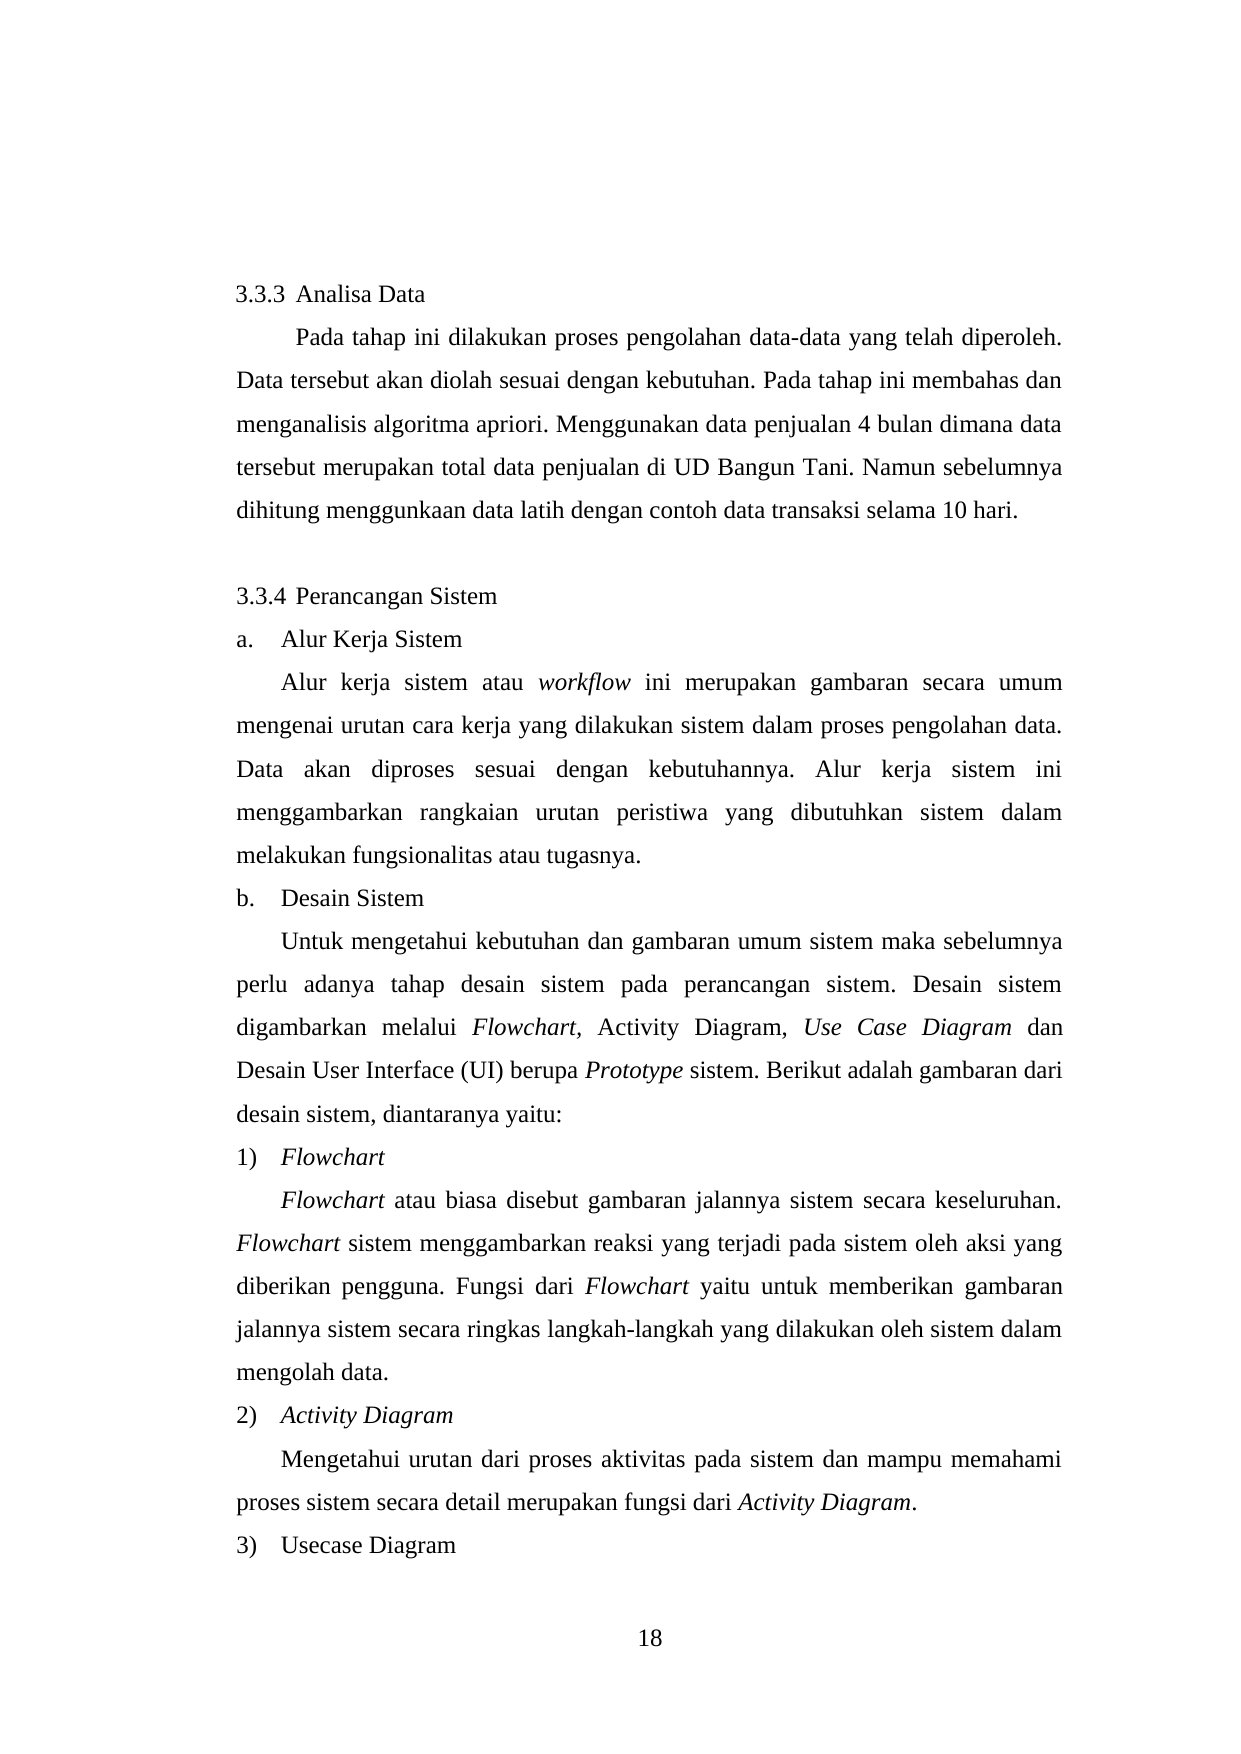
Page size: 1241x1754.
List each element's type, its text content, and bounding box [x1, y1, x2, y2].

subtitle Analisa Data [235, 279, 1063, 308]
list Activity Diagram [236, 1401, 1063, 1429]
text Alur kerja sistem atau workflow ini merupakan gambaran secara umum mengenai urutan cara kerja yang dilakukan sistem dalam proses pengolahan data. Data akan diproses sesuai dengan kebutuhannya. Alur kerja sistem ini menggambarkan rangkaian urutan peristiwa yang dibutuhkan sistem dalam melakukan fungsionalitas atau tugasnya. [236, 667, 1063, 869]
list Desain Sistem [236, 883, 1063, 912]
text Flowchart atau biasa disebut gambaran jalannya sistem secara keseluruhan. Flowchart sistem menggambarkan reaksi yang terjadi pada sistem oleh aksi yang diberikan pengguna. Fungsi dari Flowchart yaitu untuk memberikan gambaran jalannya sistem secara ringkas langkah-langkah yang dilakukan oleh sistem dalam mengolah data. [236, 1185, 1063, 1386]
text Untuk mengetahui kebutuhan dan gambaran umum sistem maka sebelumnya perlu adanya tahap desain sistem pada perancangan sistem. Desain sistem digambarkan melalui Flowchart, Activity Diagram, Use Case Diagram dan Desain User Interface (UI) berupa Prototype sistem. Berikut adalah gambaran dari desain sistem, diantaranya yaitu: [236, 926, 1063, 1127]
list Alur Kerja Sistem [236, 624, 1063, 653]
text Pada tahap ini dilakukan proses pengolahan data-data yang telah diperoleh. Data tersebut akan diolah sesuai dengan kebutuhan. Pada tahap ini membahas dan menganalisis algoritma apriori. Menggunakan data penjualan 4 bulan dimana data tersebut merupakan total data penjualan di UD Bangun Tani. Namun sebelumnya dihitung menggunkaan data latih dengan contoh data transaksi selama 10 hari. [236, 322, 1063, 524]
subtitle Perancangan Sistem [236, 581, 1063, 610]
list Flowchart [236, 1142, 1063, 1171]
text Mengetahui urutan dari proses aktivitas pada sistem dan mampu memahami proses sistem secara detail merupakan fungsi dari Activity Diagram. [236, 1444, 1063, 1516]
list Usecase Diagram [236, 1530, 1063, 1559]
